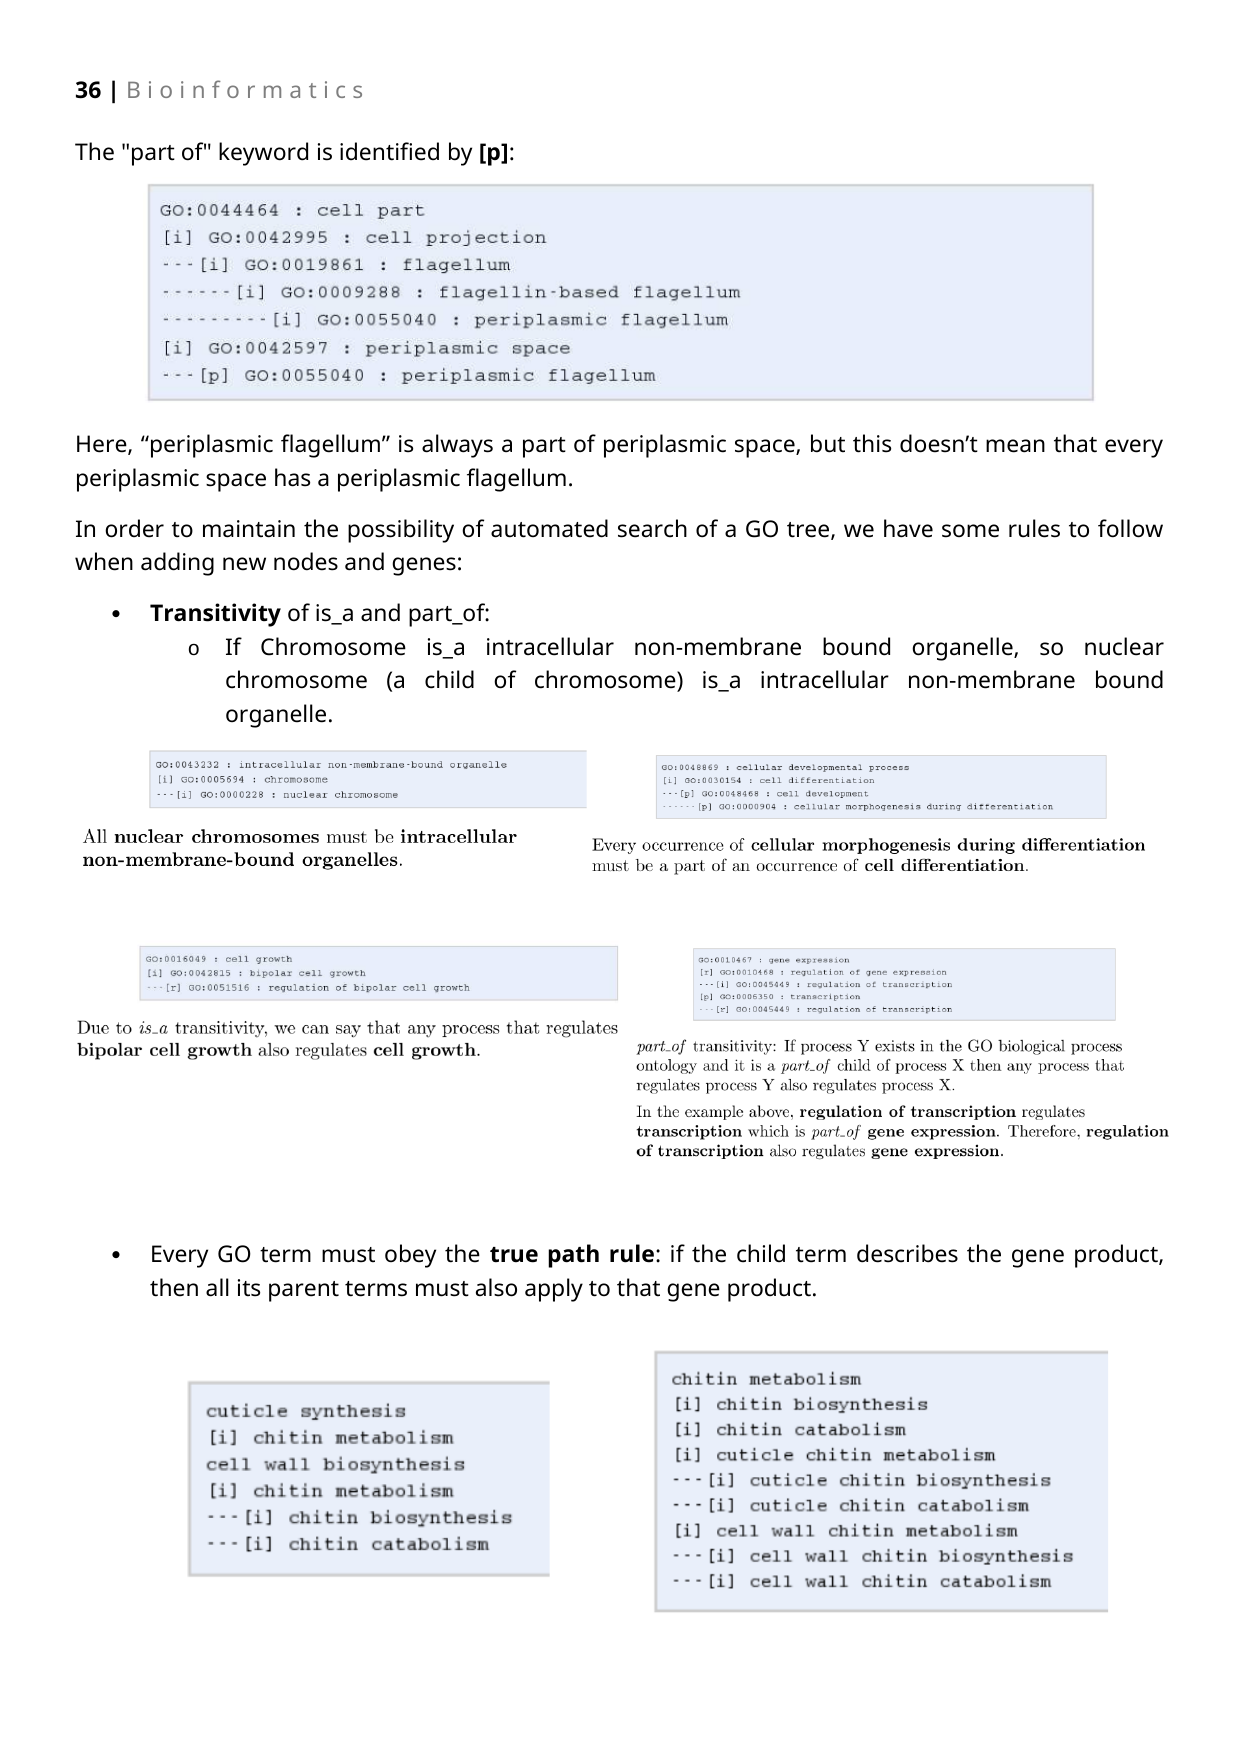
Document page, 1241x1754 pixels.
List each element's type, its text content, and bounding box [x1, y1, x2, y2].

text In order to maintain the possibility of automated search of a GO tree, we have some rules to follow when adding new nodes and genes: [75, 513, 1165, 578]
picture [75, 938, 1181, 1169]
picture [644, 1340, 1109, 1635]
picture [75, 740, 1153, 882]
list Transitivity of is_a and part_of: [112, 597, 1165, 628]
list If Chromosome is_a intracellular non-membrane bound organelle, so nuclear chromosome (a child of chromosome) is_a intracellular non-membrane bound organelle. [187, 631, 1165, 729]
text The "part of" keyword is identified by [p]: [75, 136, 1165, 167]
list Every GO term must obey the true path rule: if the child term describes the gene product, then all its parent terms must also apply to that gene product. [112, 1238, 1165, 1303]
picture [151, 1350, 550, 1604]
picture [143, 177, 1098, 407]
